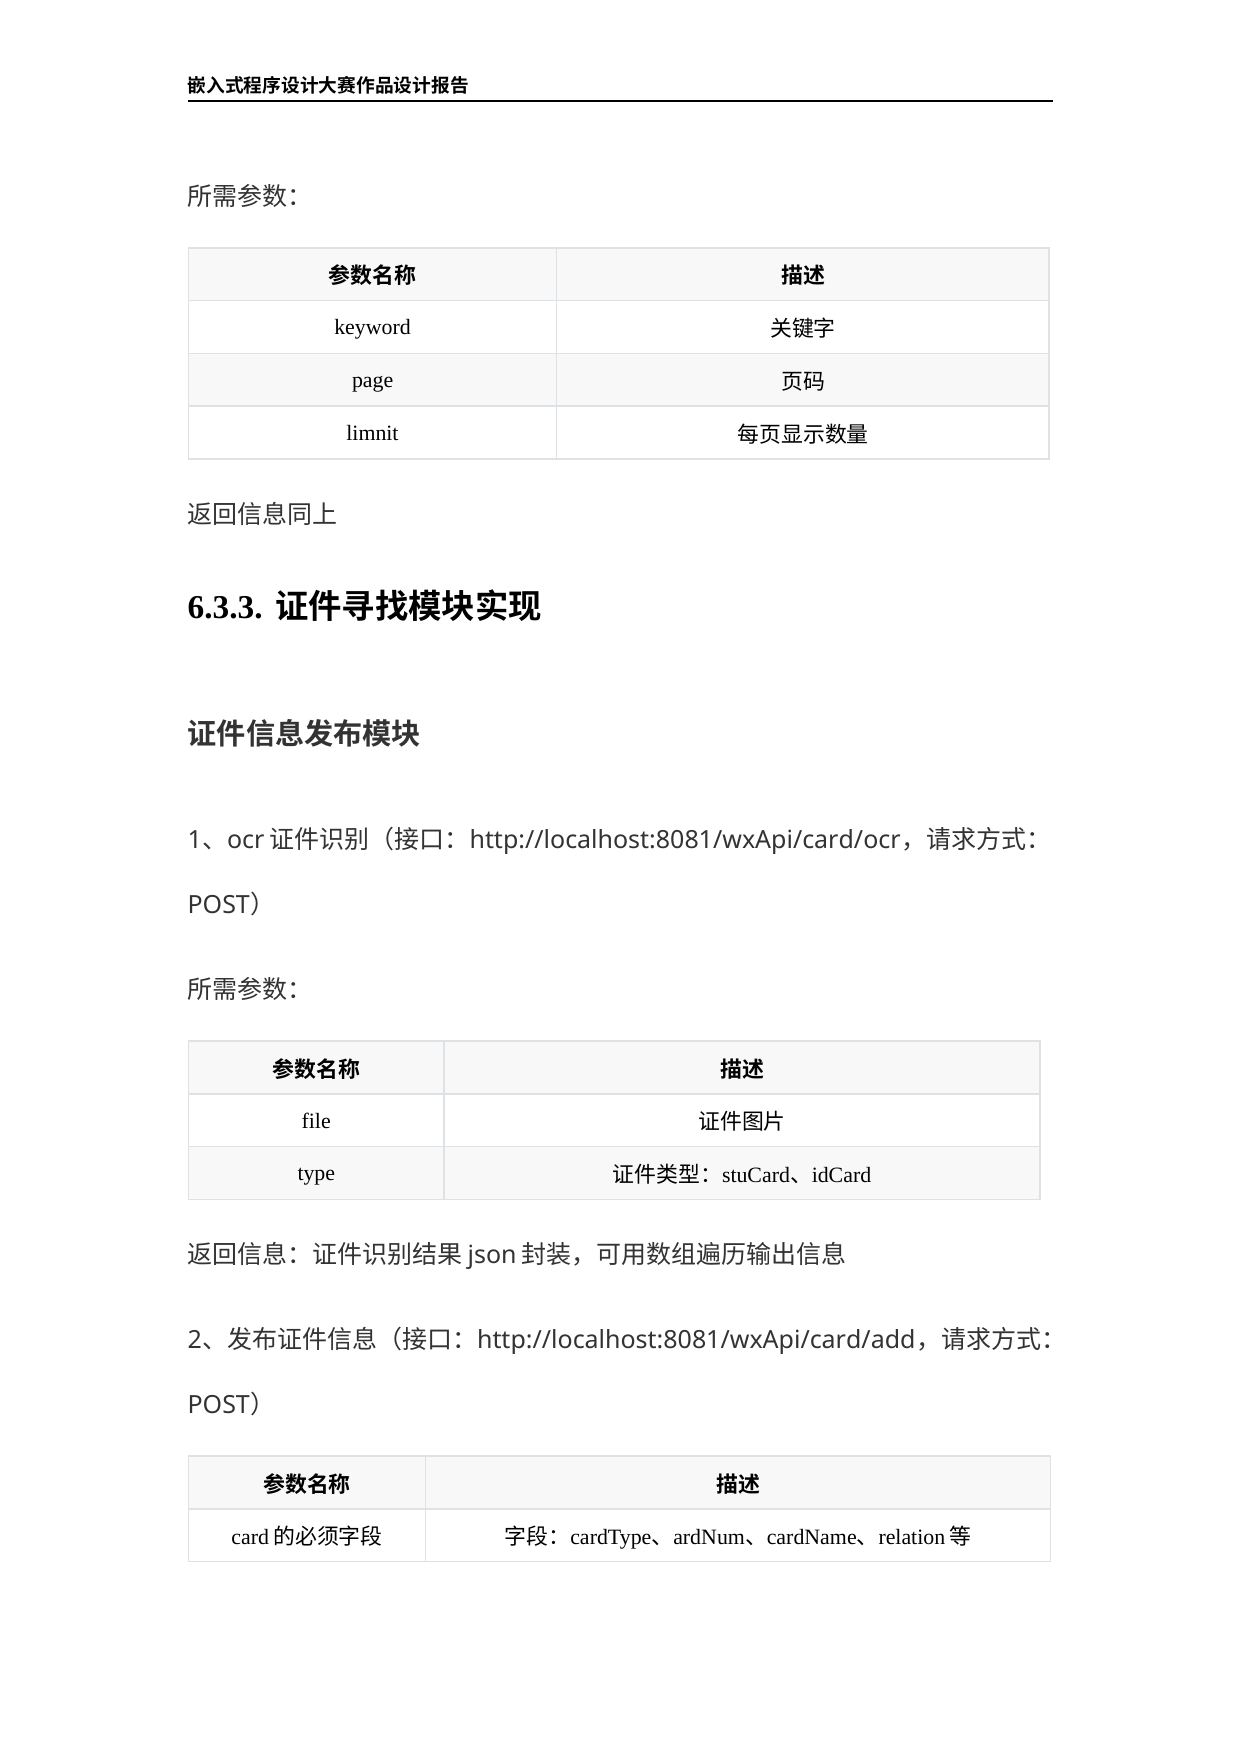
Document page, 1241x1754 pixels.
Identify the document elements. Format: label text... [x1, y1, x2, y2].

table_cell 页码 [557, 354, 1048, 405]
table_cell card的必须字段 [189, 1510, 425, 1561]
table_cell 关键字 [557, 301, 1048, 353]
text 所需参数： [187, 162, 1053, 227]
table_header 参数名称 [189, 1457, 425, 1508]
text 返回信息同上 [187, 480, 1053, 545]
table_cell page [189, 354, 556, 405]
table_cell type [189, 1147, 443, 1199]
table_cell 证件类型：stuCard、idCard [445, 1147, 1039, 1199]
table_header 描述 [557, 249, 1048, 300]
table_cell limnit [189, 407, 556, 458]
text 1、ocr证件识别（接口：http://localhost:8081/wxApi/card/ocr，请求方式：POST） [187, 805, 1053, 935]
text 返回信息：证件识别结果json封装，可用数组遍历输出信息 [187, 1220, 1053, 1285]
table_cell file [189, 1095, 443, 1146]
table_header 描述 [445, 1042, 1039, 1093]
text 证件信息发布模块 [187, 699, 1053, 764]
table_header 描述 [426, 1457, 1050, 1508]
table_cell 每页显示数量 [557, 407, 1048, 458]
table_header 参数名称 [189, 1042, 443, 1093]
subtitle 证件寻找模块实现 [187, 572, 1053, 637]
text 2、发布证件信息（接口：http://localhost:8081/wxApi/card/add，请求方式：POST） [187, 1305, 1053, 1435]
table_cell 字段：cardType、ardNum、cardName、relation等 [426, 1510, 1050, 1561]
text 所需参数： [187, 955, 1053, 1020]
table_cell keyword [189, 301, 556, 353]
table_cell 证件图片 [445, 1095, 1039, 1146]
table_header 参数名称 [189, 249, 556, 300]
